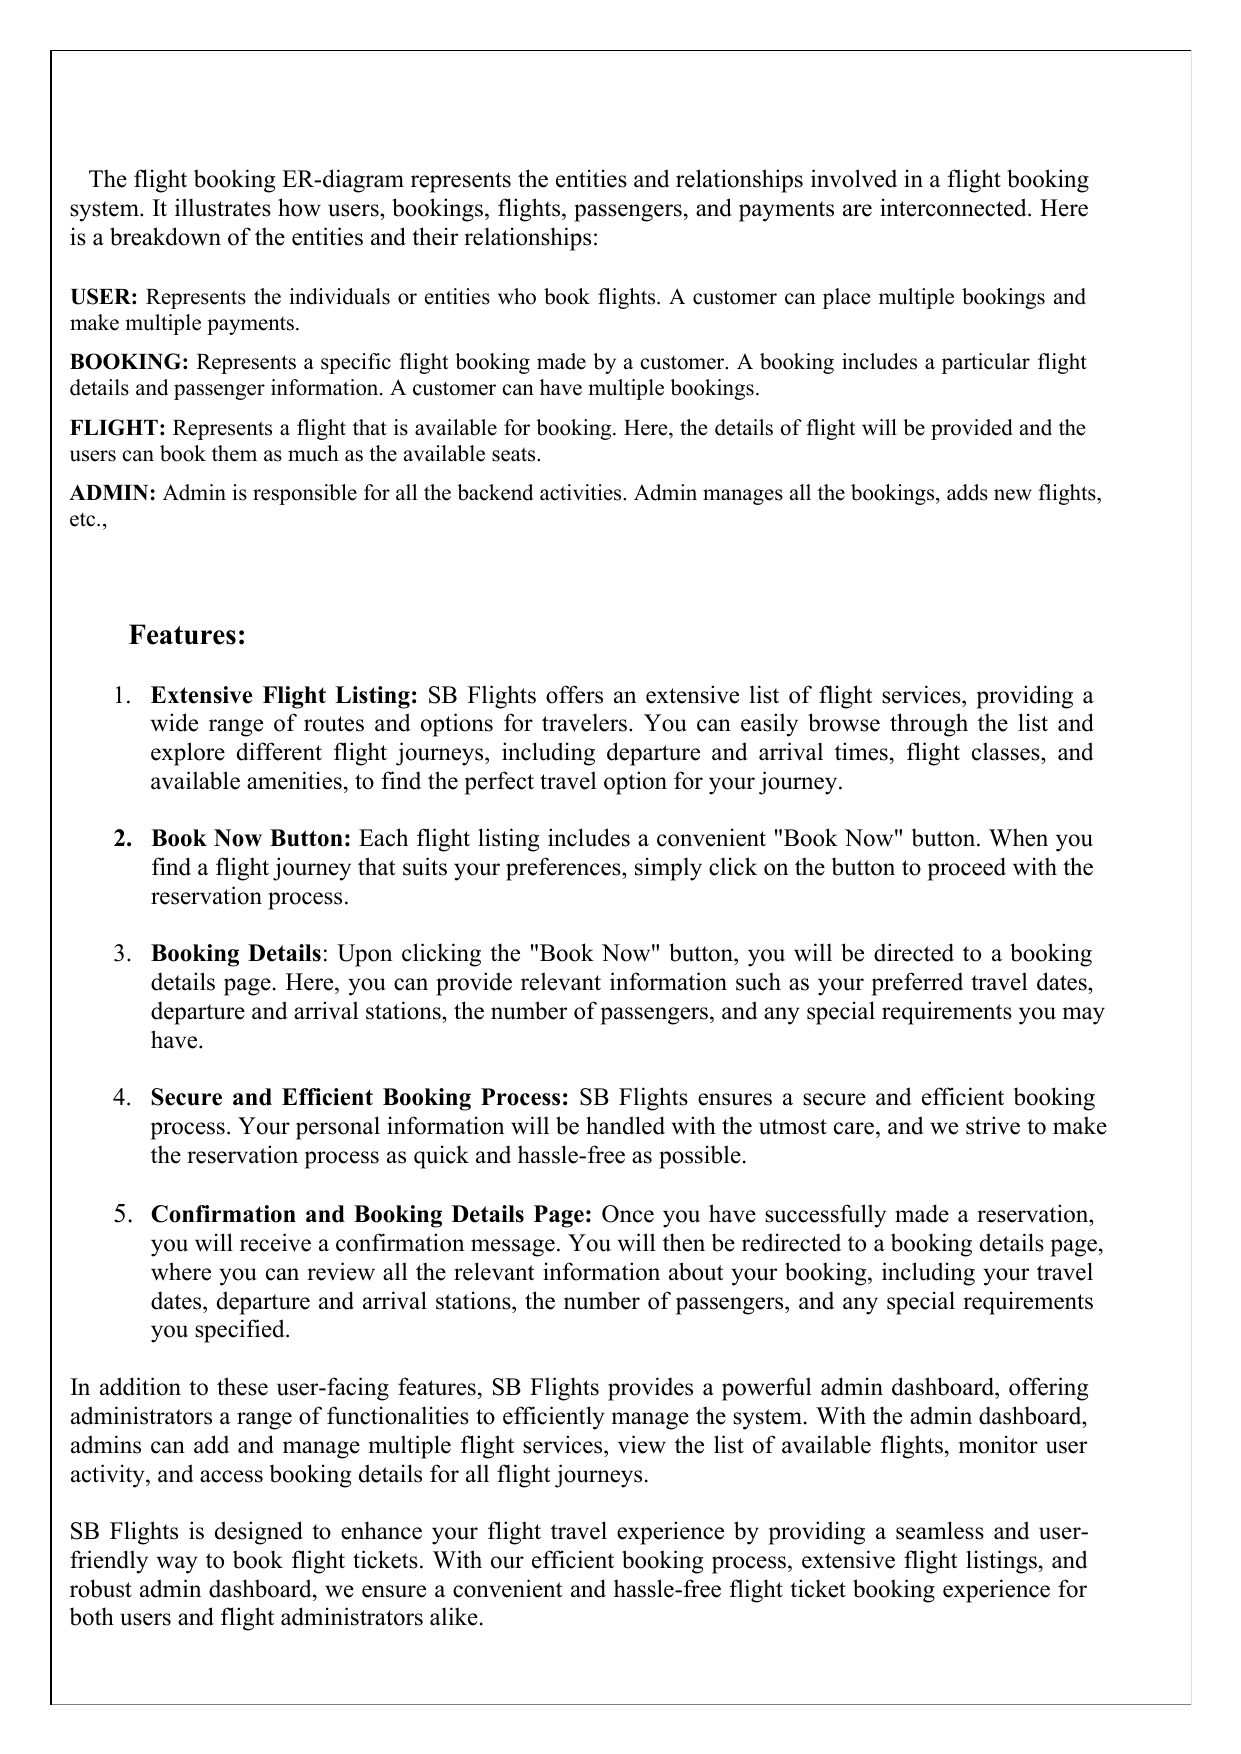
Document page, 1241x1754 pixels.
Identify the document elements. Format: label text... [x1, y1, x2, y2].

text is a breakdown of the entities and their relationships: [69, 223, 1240, 251]
text USER: Represents the individuals or entities who book flights. A customer can place multiple bookings and [70, 284, 1240, 309]
picture [50, 50, 1192, 1705]
text Features: [128, 619, 290, 651]
text In addition to these user-facing features, SB Flights provides a powerful admin dashboard, offering [70, 1374, 1240, 1401]
text administrators a range of functionalities to efficiently manage the system. With the admin dashboard, [70, 1402, 1240, 1430]
text etc., [69, 506, 1240, 532]
text details page. Here, you can provide relevant information such as your preferred travel dates, [151, 968, 1240, 996]
text activity, and access booking details for all flight journeys. [70, 1460, 1240, 1488]
text details and passenger information. A customer can have multiple bookings. [69, 375, 1240, 401]
text reservation process. [151, 882, 1240, 910]
text 4. Secure and Efficient Booking Process: SB Flights ensures a secure and efficient booking [113, 1083, 1240, 1111]
text where you can review all the relevant information about your booking, including your travel [151, 1258, 1240, 1286]
text 3. Booking Details: Upon clicking the "Book Now" button, you will be directed to a booking [113, 940, 1240, 967]
text 2. Book Now Button: Each flight listing includes a convenient "Book Now" button. When you [113, 825, 1240, 852]
text both users and flight administrators alike. [69, 1604, 1240, 1631]
text friendly way to book flight tickets. With our efficient booking process, extensive flight listings, and [69, 1546, 1240, 1574]
text the reservation process as quick and hassle-free as possible. [150, 1141, 1240, 1169]
text have. [151, 1026, 1240, 1054]
text explore different flight journeys, including departure and arrival times, flight classes, and [150, 738, 1240, 766]
text SB Flights is designed to enhance your flight travel experience by providing a seamless and user- [69, 1517, 1240, 1545]
text make multiple payments. [70, 310, 1240, 336]
text 1. Extensive Flight Listing: SB Flights offers an extensive list of flight services, providing a [113, 681, 1240, 709]
text wide range of routes and options for travelers. You can easily browse through the list and [150, 710, 1240, 737]
text process. Your personal information will be handled with the utmost care, and we strive to make [150, 1112, 1240, 1140]
text 5. Confirmation and Booking Details Page: Once you have successfully made a reservation, [113, 1198, 1240, 1228]
text dates, departure and arrival stations, the number of passengers, and any special requirements [151, 1287, 1240, 1315]
text The flight booking ER-diagram represents the entities and relationships involved in a flight booking [88, 165, 1240, 193]
text you will receive a confirmation message. You will then be redirected to a booking details page, [151, 1229, 1240, 1257]
text BOOKING: Represents a specific flight booking made by a customer. A booking includes a particular flight [69, 349, 1240, 375]
text system. It illustrates how users, bookings, flights, passengers, and payments are interconnected. Here [69, 194, 1240, 222]
text departure and arrival stations, the number of passengers, and any special requirements you may [151, 997, 1240, 1025]
text robust admin dashboard, we ensure a convenient and hassle-free flight ticket booking experience for [69, 1575, 1240, 1603]
text users can book them as much as the available seats. [69, 441, 1240, 466]
text find a flight journey that suits your preferences, simply click on the button to proceed with the [151, 854, 1240, 881]
text admins can add and manage multiple flight services, view the list of available flights, monitor user [70, 1431, 1240, 1459]
text FLIGHT: Represents a flight that is available for booking. Here, the details of flight will be provided and the [69, 414, 1240, 440]
text available amenities, to find the perfect travel option for your journey. [150, 767, 1240, 795]
text ADMIN: Admin is responsible for all the backend activities. Admin manages all the bookings, adds new flights, [69, 479, 1240, 505]
text you specified. [151, 1316, 1240, 1343]
